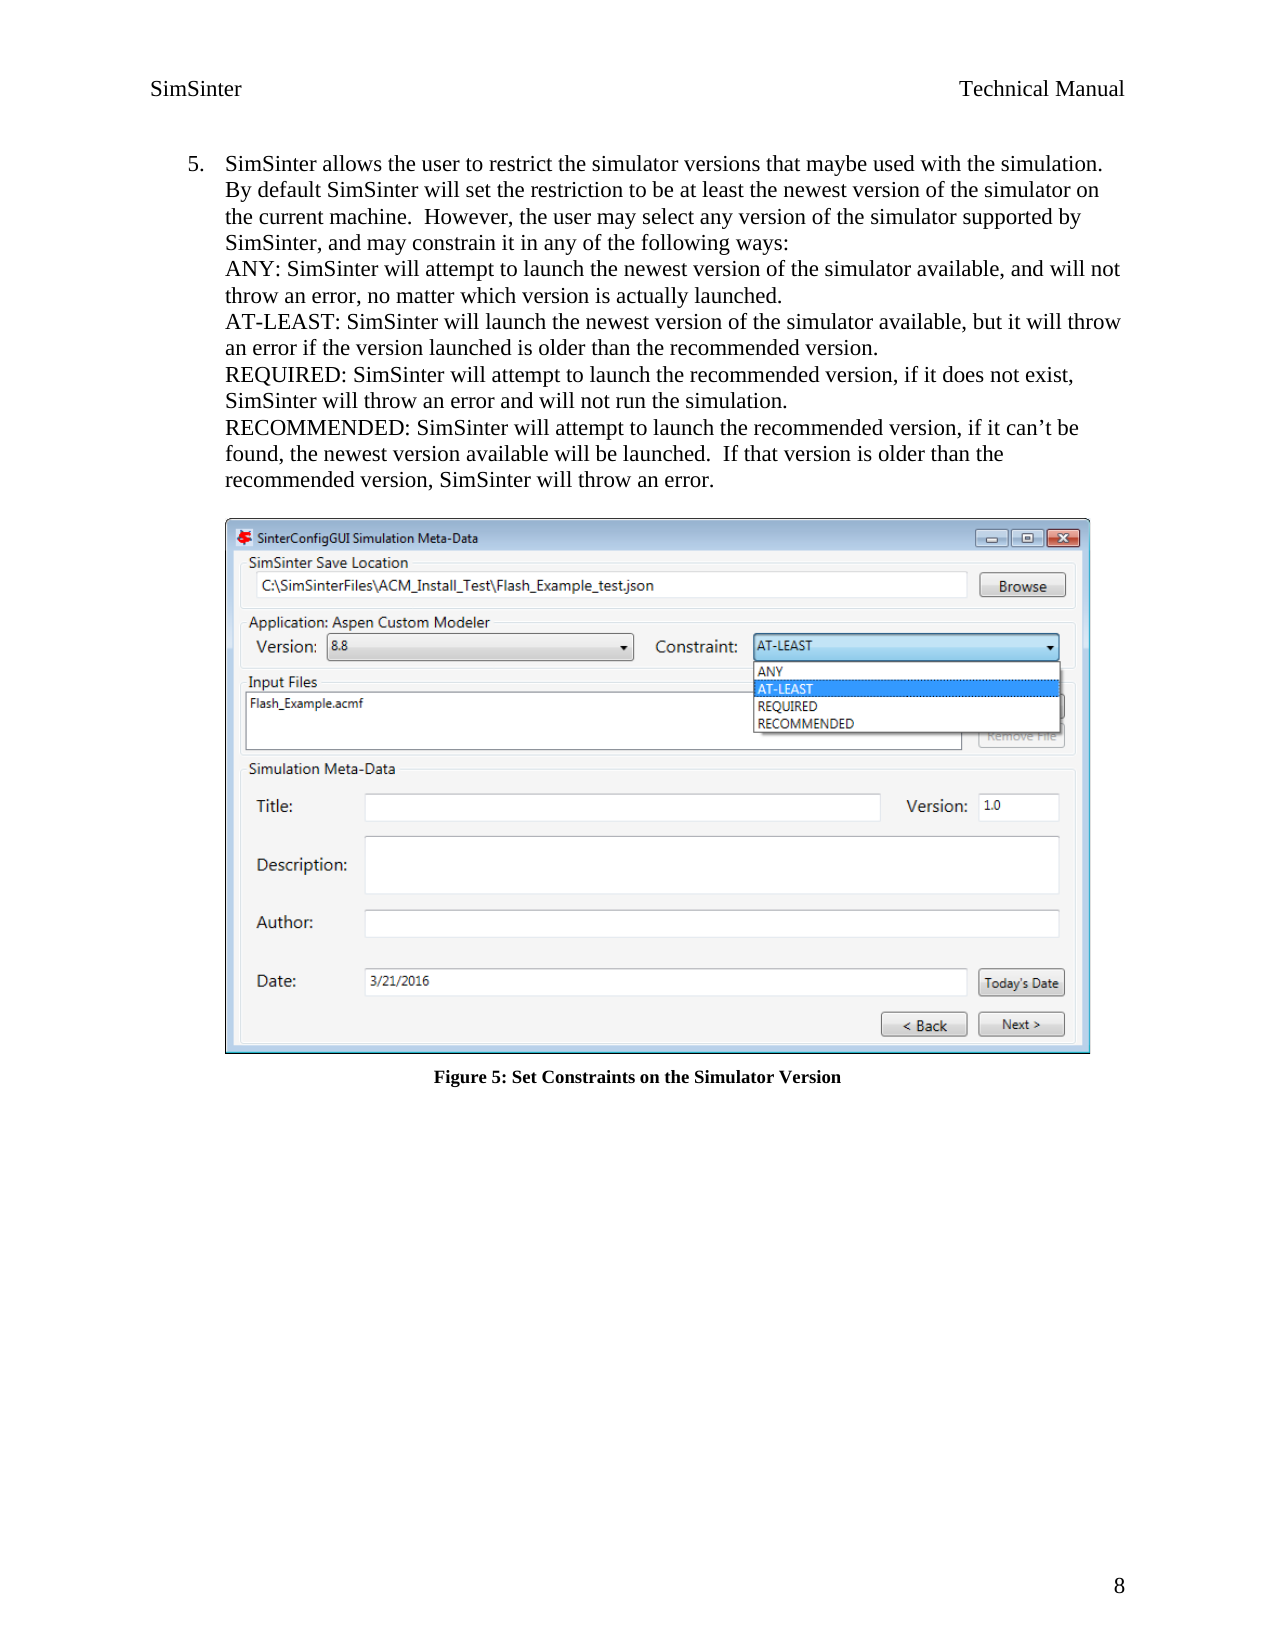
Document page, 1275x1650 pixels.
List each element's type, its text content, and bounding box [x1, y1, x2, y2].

text Figure 5: Set Constraints on the Simulator Version [150, 1066, 1125, 1087]
picture [225, 518, 1091, 1054]
